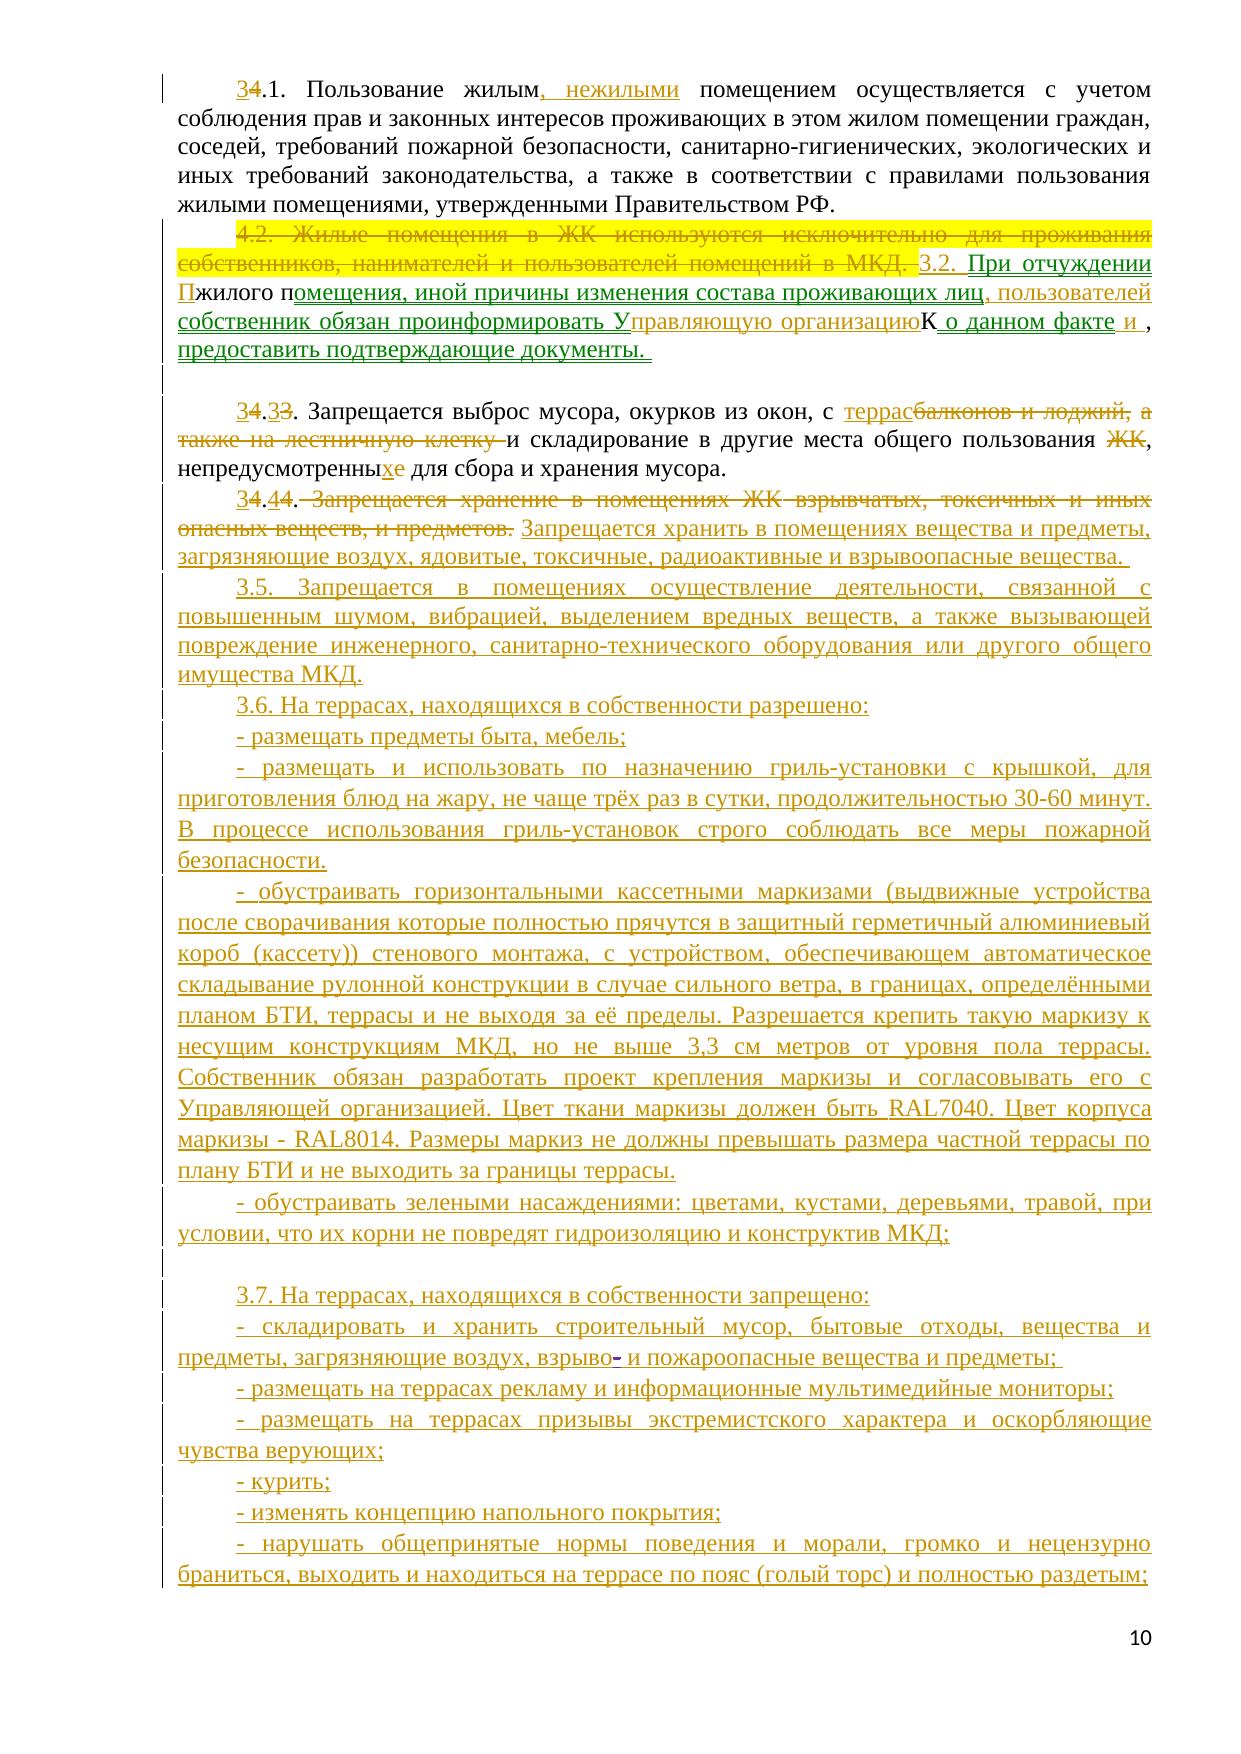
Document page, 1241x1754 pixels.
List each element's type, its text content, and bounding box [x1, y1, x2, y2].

text .. [177, 484, 1152, 570]
text .. Запрещается выброс мусора, окурков из окон, с и складирование в другие места общего пользования , непредусмотренны для сбора и хранения мусора. [177, 396, 1152, 482]
text .1. Пользование жилым помещением осуществляется с учетом соблюдения прав и законных интересов проживающих в этом жилом помещении граждан, соседей, требований пожарной безопасности, санитарно-гигиенических, экологических и иных требований законодательства, а также в соответствии с правилами пользования жилыми помещениями, утвержденными Правительством РФ. [177, 74, 1152, 218]
